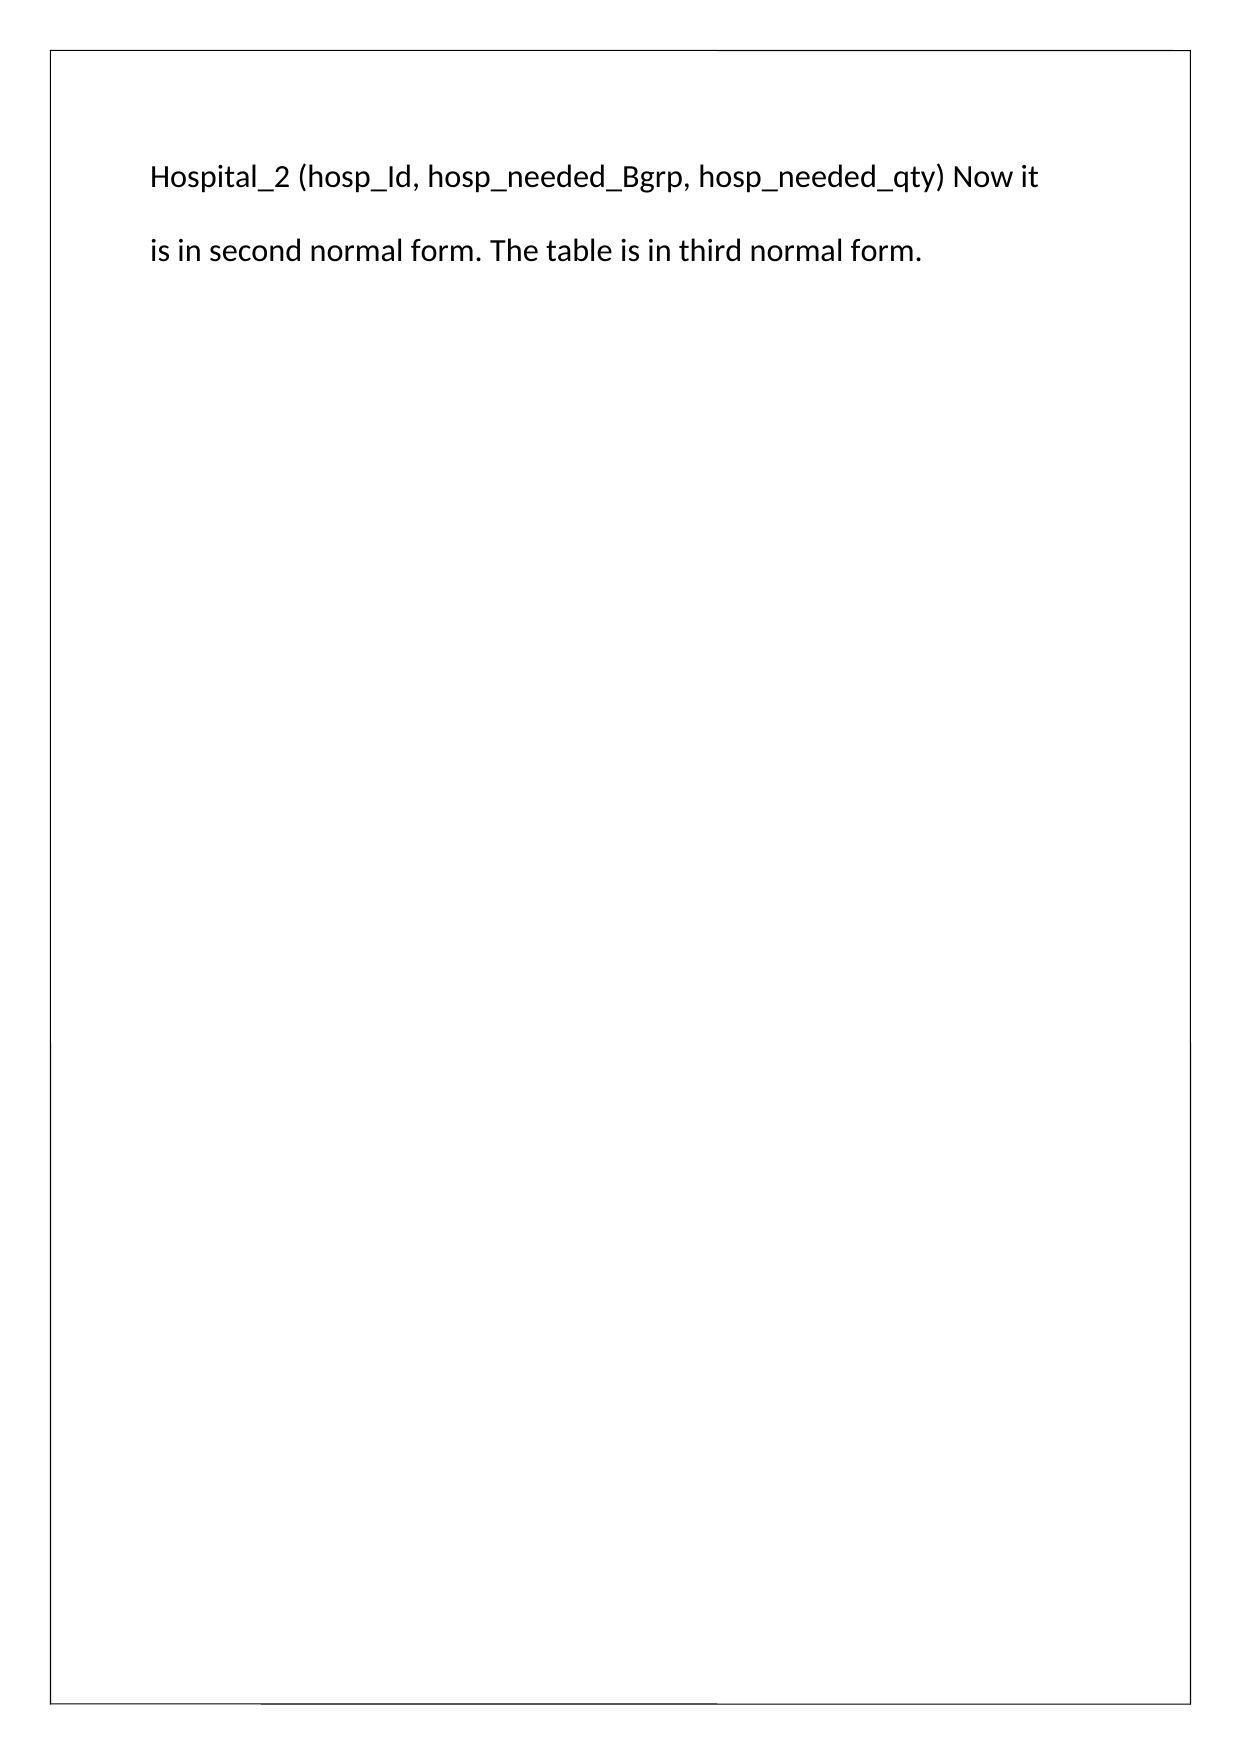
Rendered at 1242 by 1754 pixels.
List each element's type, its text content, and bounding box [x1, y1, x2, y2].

text Hospital_2 (hosp_Id, hosp_needed_Bgrp, hosp_needed_qty) Now it is in second normal form. The table is in third normal form. [150, 156, 1043, 270]
